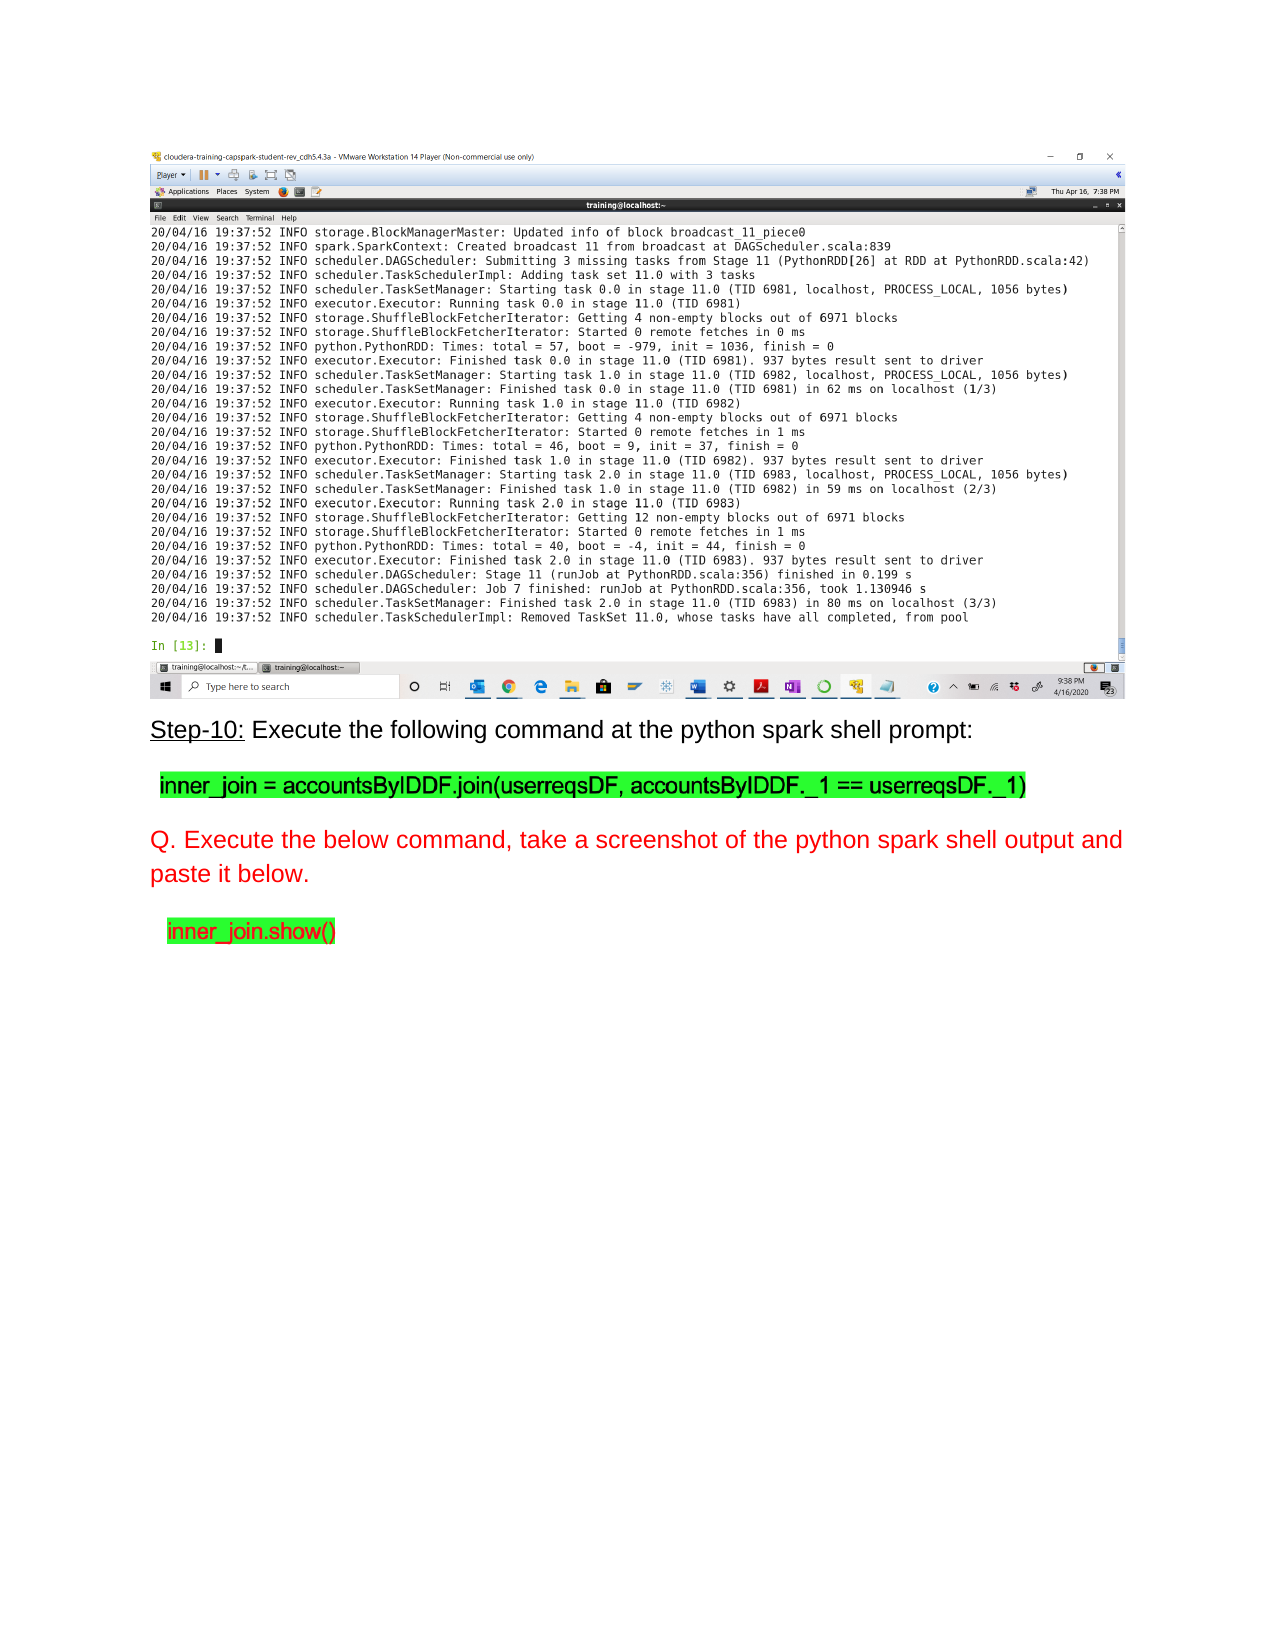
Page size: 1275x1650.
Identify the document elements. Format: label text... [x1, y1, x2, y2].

picture [150, 150, 1125, 699]
picture [150, 760, 1125, 809]
picture [150, 904, 1125, 981]
text Q. Execute the below command, take a screenshot of the python spark shell output and paste it below. [150, 826, 1125, 887]
text Step-10: Execute the following command at the python spark shell prompt: [150, 715, 1125, 744]
